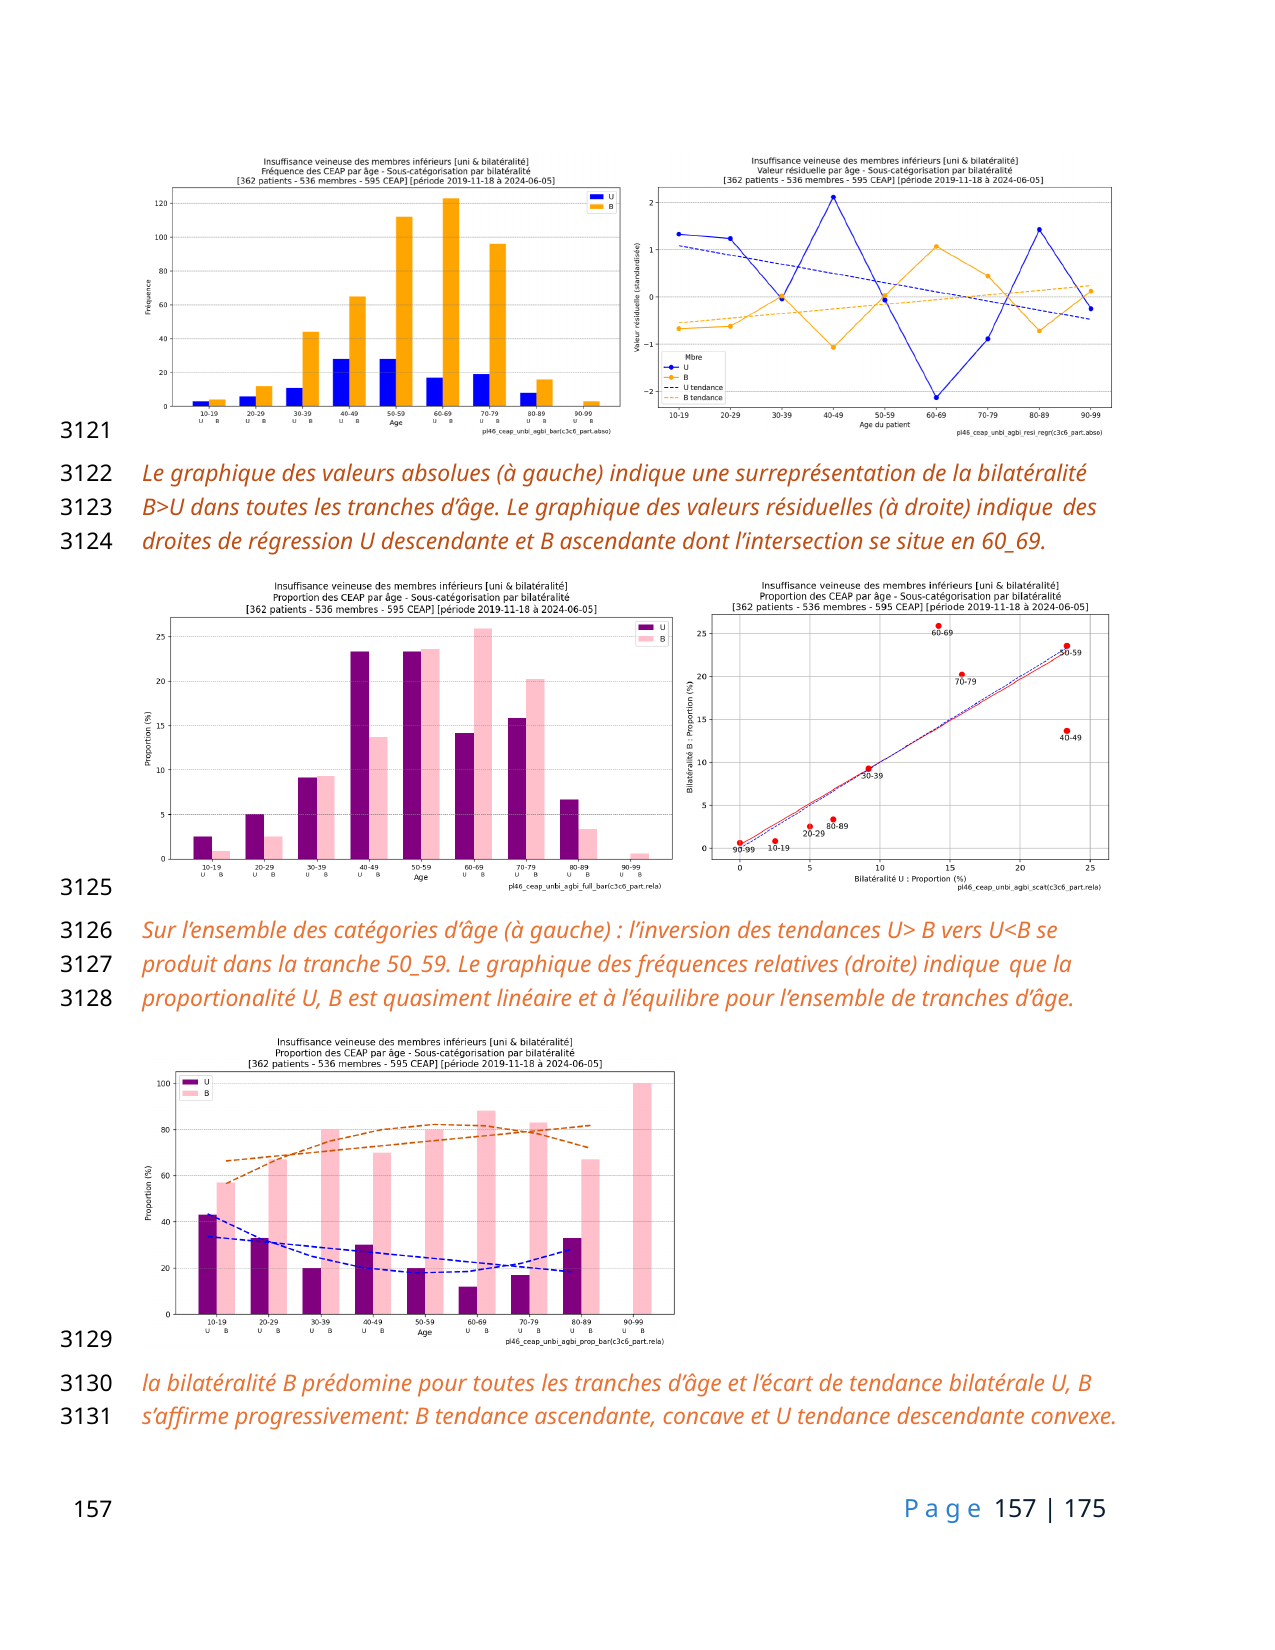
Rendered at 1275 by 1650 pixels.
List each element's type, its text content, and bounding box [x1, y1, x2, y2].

text Le graphique des valeurs absolues (à gauche) indique une surreprésentation de la bilatéralité B>U dans toutes les tranches d’âge. Le graphique des valeurs résiduelles (à droite) indique des droites de régression U descendante et B ascendante dont l’intersection se situe en 60_69. [142, 457, 1133, 556]
picture [141, 1032, 677, 1348]
picture [141, 150, 623, 439]
text Sur l’ensemble des catégories d’âge (à gauche) : l’inversion des tendances U> B vers U<B se produit dans la tranche 50_59. Le graphique des fréquences relatives (droite) indique que la proportionalité U, B est quasiment linéaire et à l’équilibre pour l’ensemble de tranches d’âge. [142, 914, 1133, 1013]
text la bilatéralité B prédomine pour toutes les tranches d’âge et l’écart de tendance bilatérale U, B s’affirme progressivement: B tendance ascendante, concave et U tendance descendante convexe. [142, 1366, 1133, 1431]
picture [680, 575, 1113, 896]
picture [141, 575, 675, 896]
picture [628, 150, 1116, 439]
